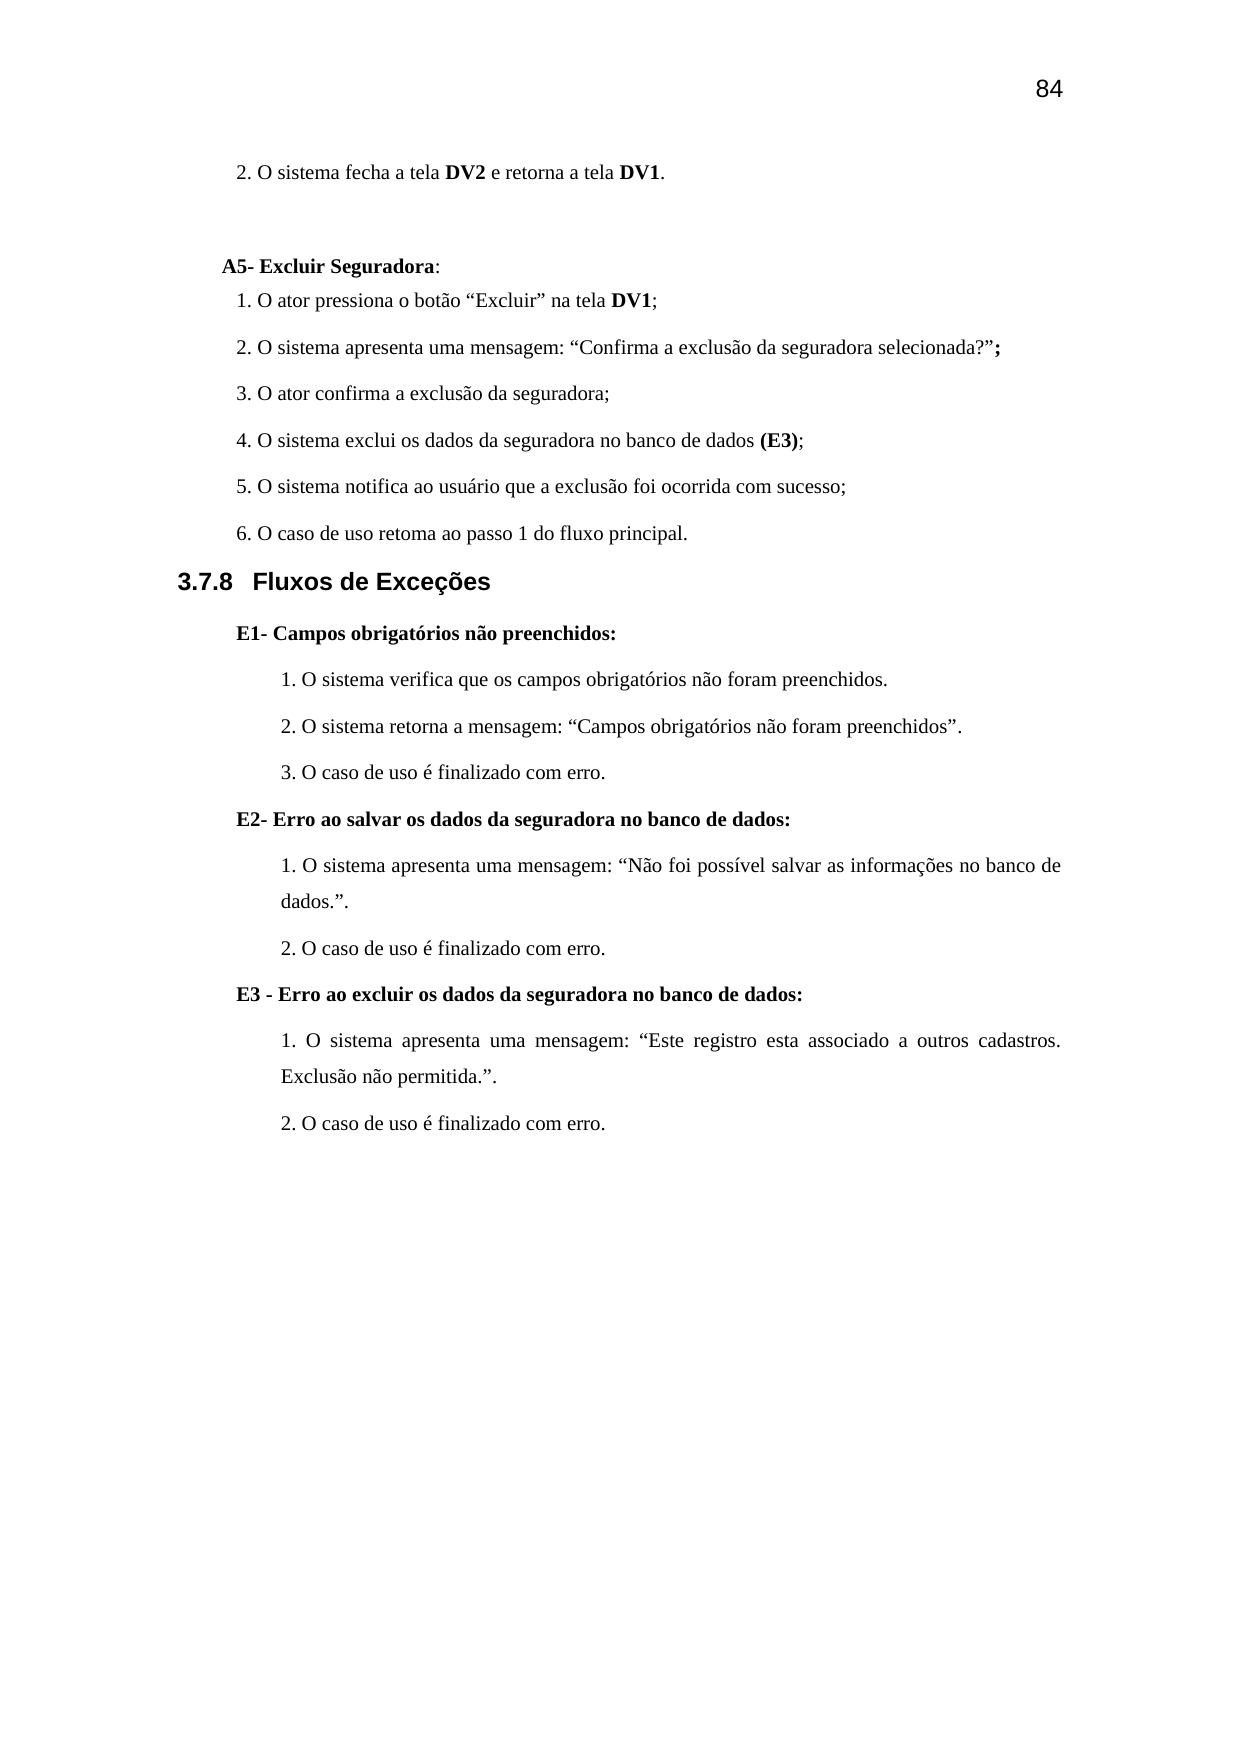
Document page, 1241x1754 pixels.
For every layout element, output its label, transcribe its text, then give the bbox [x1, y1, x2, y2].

text 1. O sistema apresenta uma mensagem: “Não foi possível salvar as informações no banco de dados.”. [281, 853, 1063, 913]
text A5- Excluir Seguradora: [177, 253, 1063, 278]
text 2. O sistema retorna a mensagem: “Campos obrigatórios não foram preenchidos”. [281, 713, 1063, 738]
text 1. O sistema apresenta uma mensagem: “Este registro esta associado a outros cadastros. Exclusão não permitida.”. [281, 1028, 1063, 1088]
text 2. O caso de uso é finalizado com erro. [281, 935, 1063, 959]
text 4. O sistema exclui os dados da seguradora no banco de dados (E3); [236, 428, 1063, 452]
text E2- Erro ao salvar os dados da seguradora no banco de dados: [236, 806, 1063, 831]
text 2. O caso de uso é finalizado com erro. [281, 1111, 1063, 1135]
text E1- Campos obrigatórios não preenchidos: [236, 621, 1063, 645]
text 2. O sistema fecha a tela DV2 e retorna a tela DV1. [177, 160, 1063, 184]
text E3 - Erro ao excluir os dados da seguradora no banco de dados: [236, 982, 1063, 1006]
text Fluxos de Exceções [177, 567, 1063, 596]
text 1. O ator pressiona o botão “Excluir” na tela DV1; [236, 288, 1063, 312]
text 5. O sistema notifica ao usuário que a exclusão foi ocorrida com sucesso; [236, 474, 1063, 498]
text 6. O caso de uso retoma ao passo 1 do fluxo principal. [236, 521, 1063, 545]
text 1. O sistema verifica que os campos obrigatórios não foram preenchidos. [281, 667, 1063, 691]
text 2. O sistema apresenta uma mensagem: “Confirma a exclusão da seguradora selecionada?”; [236, 335, 1063, 359]
text 3. O ator confirma a exclusão da seguradora; [236, 381, 1063, 405]
text 3. O caso de uso é finalizado com erro. [281, 760, 1063, 784]
